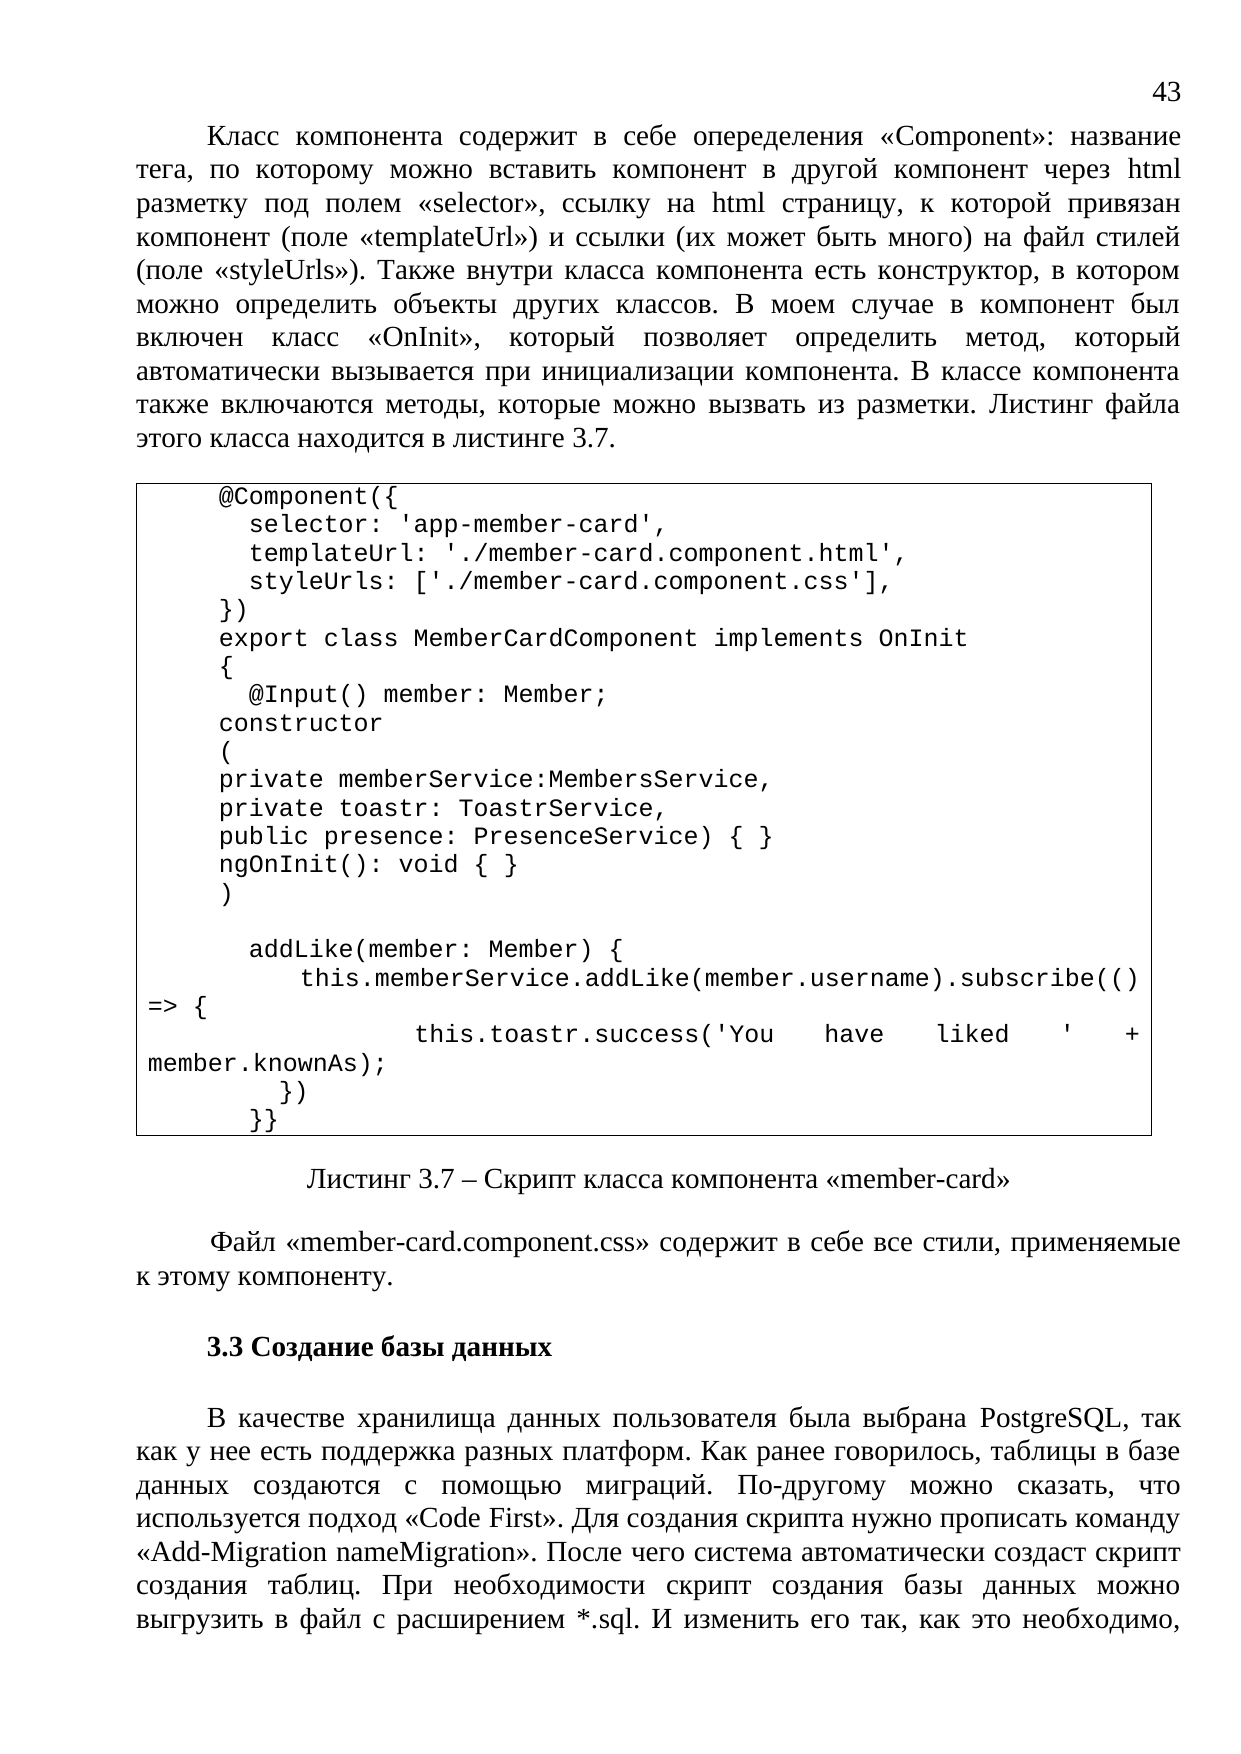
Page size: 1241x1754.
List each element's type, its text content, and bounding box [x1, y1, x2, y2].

text Файл «member-card.component.css» содержит в себе все стили, применяемые к этому компоненту. [136, 1224, 1181, 1291]
table_header @Component({ selector: 'app-member-card', templateUrl: './member-card.component.html', styleUrls: ['./member-card.component.css'], }) export class MemberCardComponent implements OnInit { @Input() member: Member; сonstructor ( private memberService:MembersService, private toastr: ToastrService, public presence: PresenceService) { } ngOnInit(): void { } ) addLike(member: Member) { this.memberService.addLike(member.username).subscribe(() => { this.toastr.success('You have liked ' + member.knownAs); }) }} [137, 484, 1151, 1135]
text 3.3 Создание базы данных [136, 1329, 1181, 1362]
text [136, 1400, 1181, 1634]
text Класс компонента содержит в себе опеределения «Component»: название тега, по которому можно вставить компонент в другой компонент через html разметку под полем «selector», ссылку на html страницу, к которой привязан компонент (поле «templateUrl») и ссылки (их может быть много) на файл стилей (поле «styleUrls»). Также внутри класса компонента есть конструктор, в котором можно определить объекты других классов. В моем случае в компонент был включен класс «OnInit», который позволяет определить метод, который автоматически вызывается при инициализации компонента. В классе компонента также включаются методы, которые можно вызвать из разметки. Листинг файла этого класса находится в листинге 3.7. [136, 118, 1181, 453]
text Листинг 3.7 – Скрипт класса компонента «member-card» [136, 1161, 1181, 1195]
